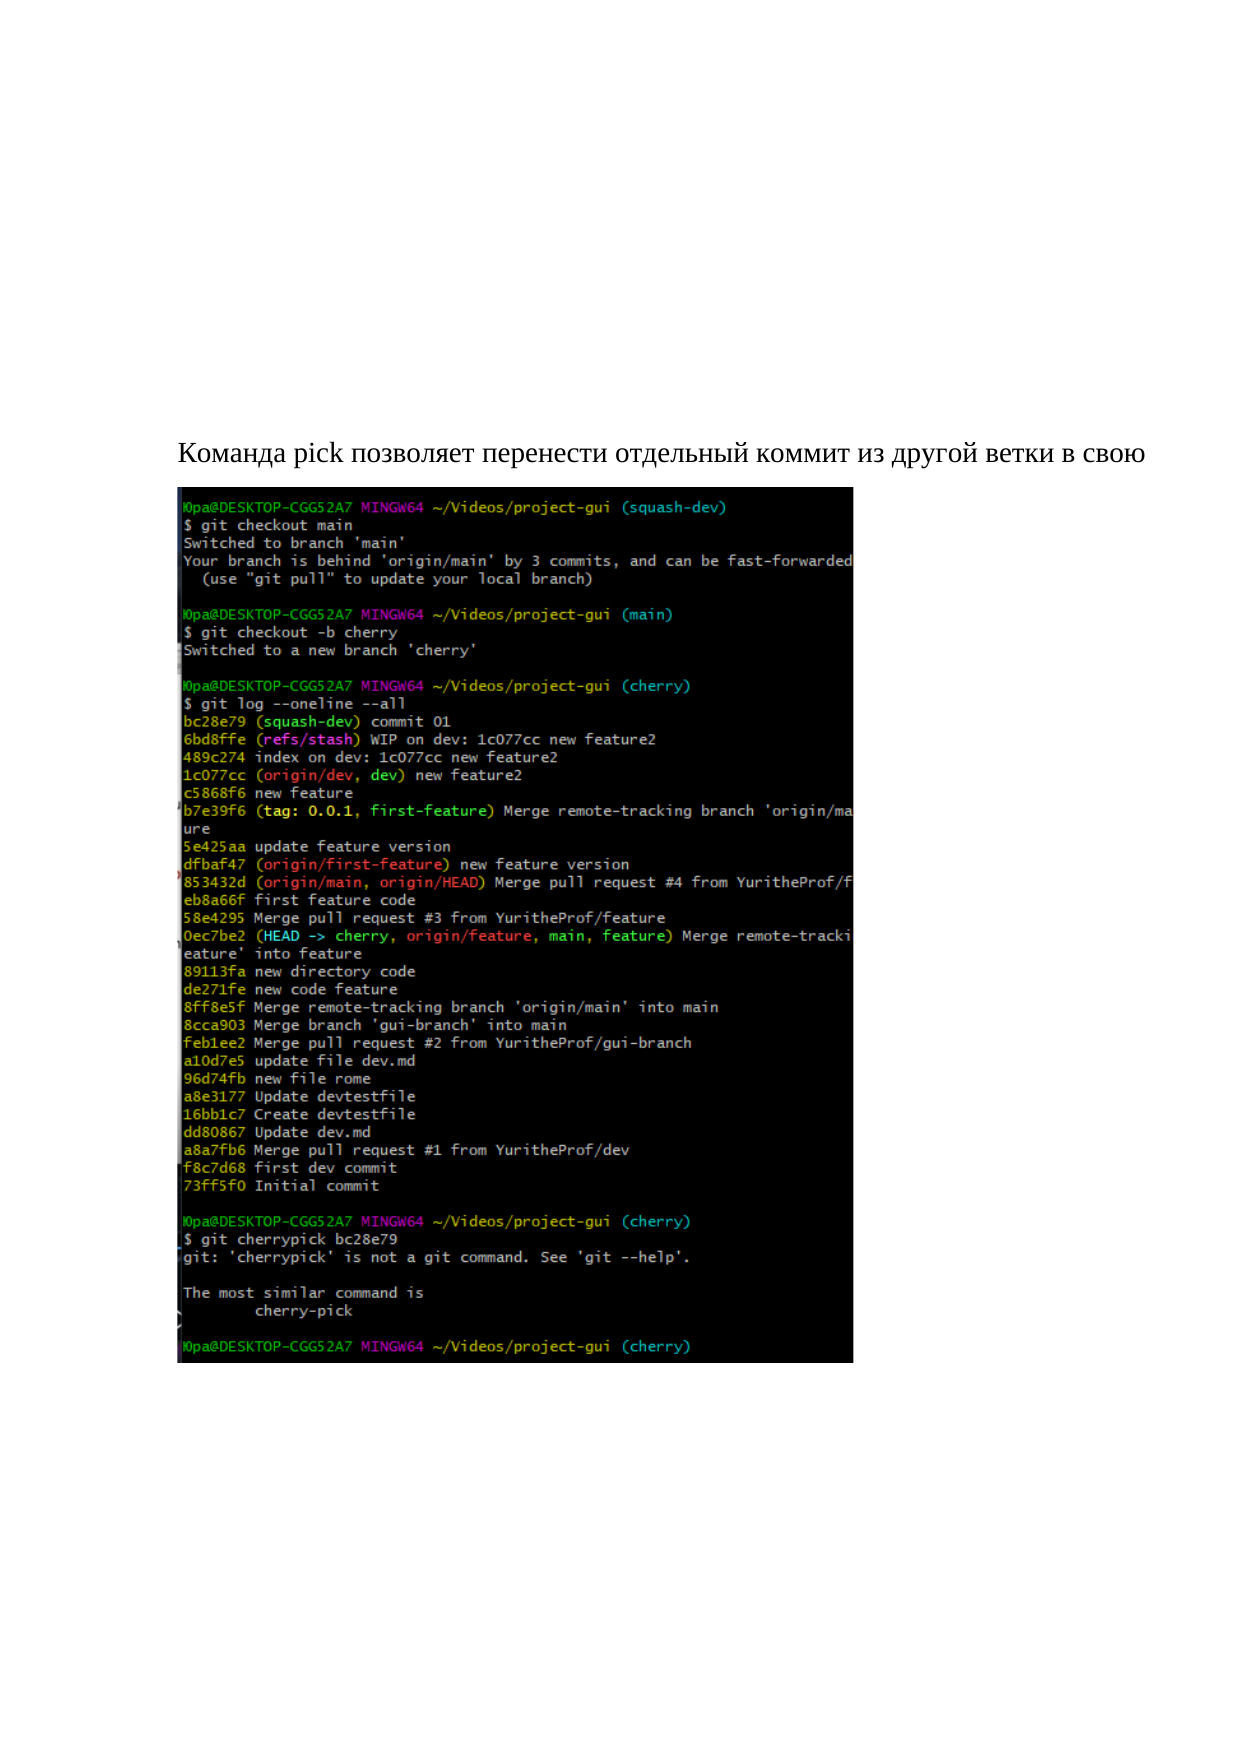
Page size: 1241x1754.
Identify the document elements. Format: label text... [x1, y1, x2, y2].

text Команда pick позволяет перенести отдельный коммит из другой ветки в свою [177, 435, 1152, 468]
picture [177, 487, 854, 1363]
